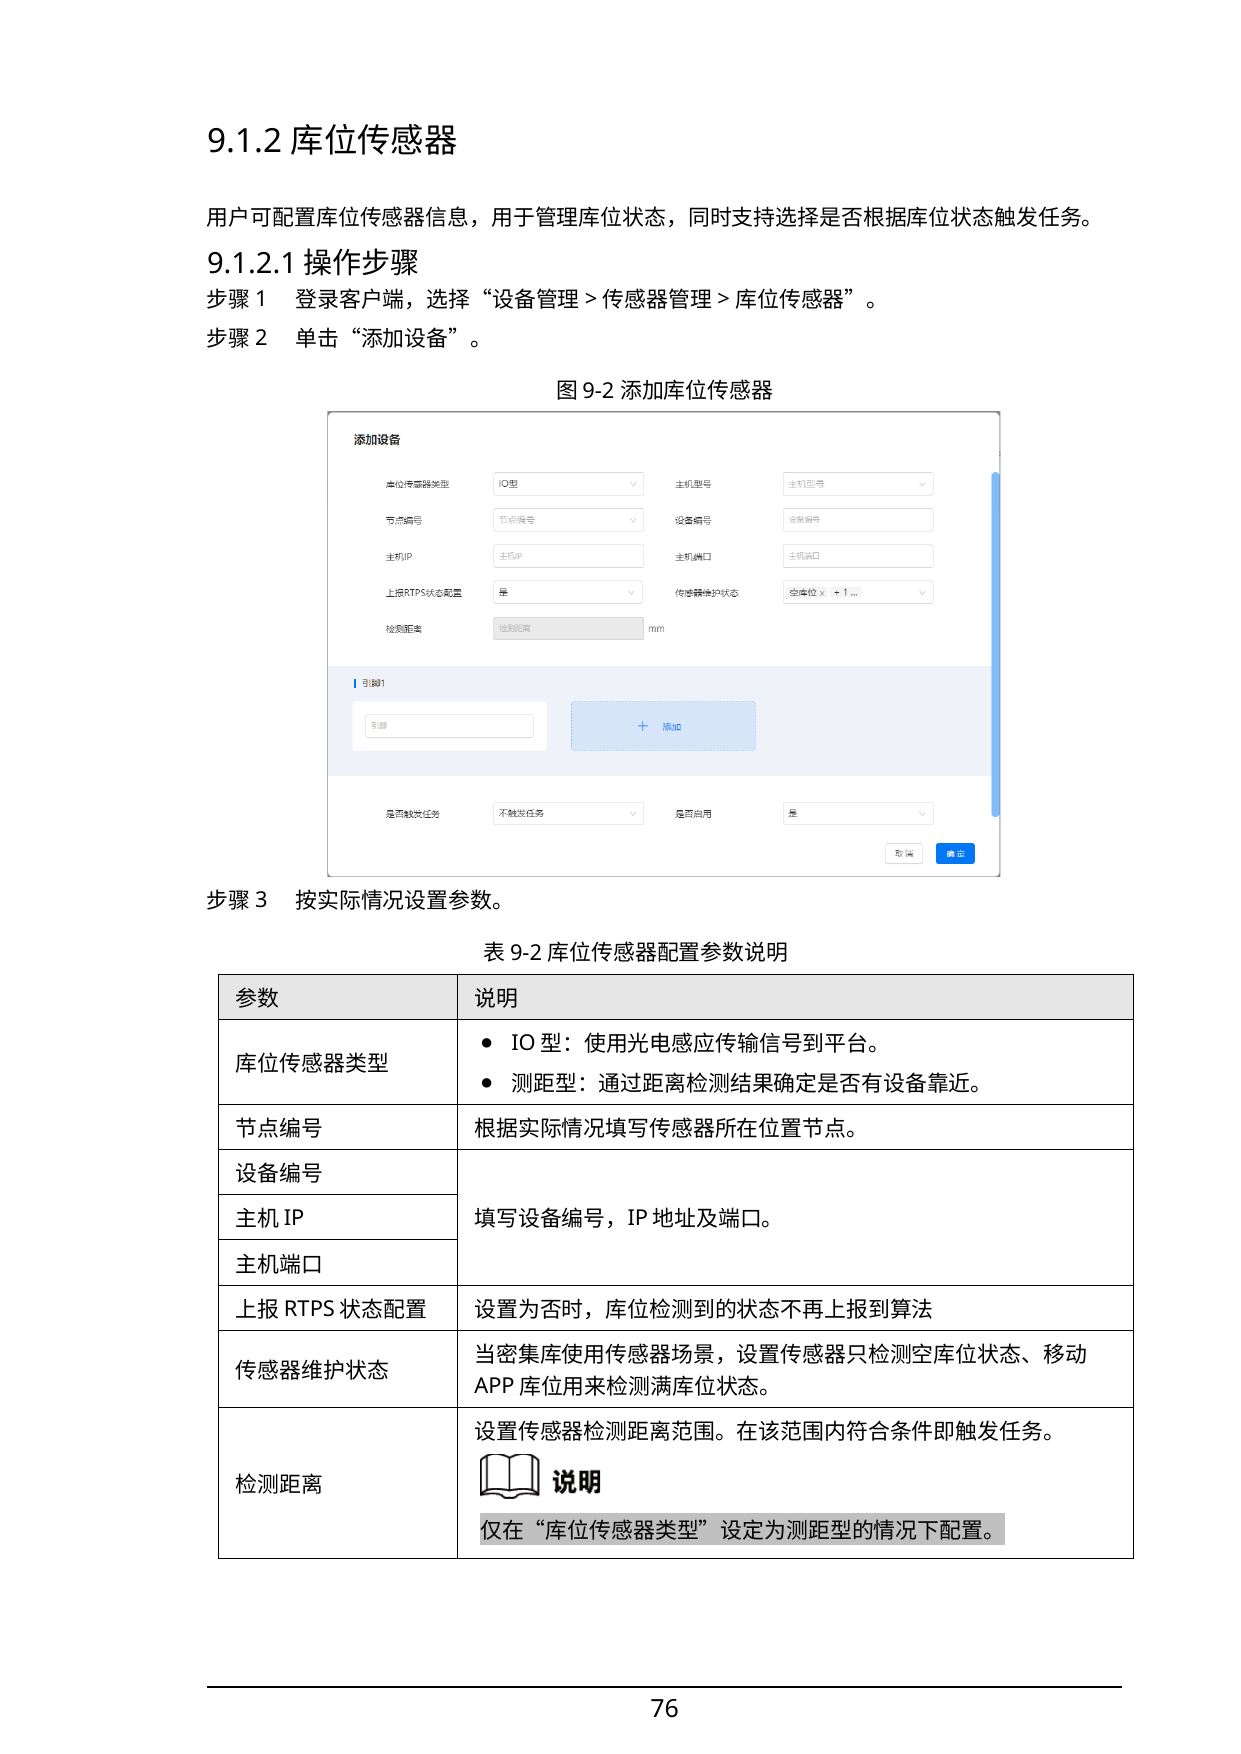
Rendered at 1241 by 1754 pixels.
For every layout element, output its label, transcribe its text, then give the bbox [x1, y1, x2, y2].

text 表9-2 库位传感器配置参数说明 [149, 935, 1122, 967]
table_cell 库位传感器类型 [219, 1020, 457, 1103]
subtitle 9.1.2 库位传感器 [207, 114, 1122, 162]
text 步骤1 登录客户端，选择“设备管理 > 传感器管理 > 库位传感器”。 [207, 282, 1122, 313]
table_cell 上报RTPS状态配置 [219, 1286, 457, 1330]
picture [480, 1454, 600, 1499]
table_header 说明 [458, 975, 1133, 1019]
table_cell 设置为否时，库位检测到的状态不再上报到算法 [458, 1286, 1133, 1330]
table_cell ● IO型：使用光电感应传输信号到平台。 ● 测距型：通过距离检测结果确定是否有设备靠近。 [458, 1020, 1133, 1103]
text 步骤2 单击“添加设备”。 [207, 321, 1122, 353]
text 图9-2 添加库位传感器 [207, 373, 1122, 405]
text 用户可配置库位传感器信息，用于管理库位状态，同时支持选择是否根据库位状态触发任务。 [207, 199, 1122, 231]
table_cell 根据实际情况填写传感器所在位置节点。 [458, 1105, 1133, 1149]
table_cell 主机IP [219, 1195, 457, 1239]
table_cell 节点编号 [219, 1105, 457, 1149]
table_cell 当密集库使用传感器场景，设置传感器只检测空库位状态、移动APP库位用来检测满库位状态。 [458, 1331, 1133, 1407]
subtitle 9.1.2.1操作步骤 [207, 239, 1122, 282]
table_cell 传感器维护状态 [219, 1331, 457, 1407]
table_cell 设备编号 [219, 1150, 457, 1194]
table_cell 主机端口 [219, 1240, 457, 1284]
table_cell 设置传感器检测距离范围。在该范围内符合条件即触发任务。 仅在“库位传感器类型”设定为测距型的情况下配置。 [458, 1408, 1133, 1558]
table_header 参数 [219, 975, 457, 1019]
table_cell 检测距离 [219, 1408, 457, 1558]
table_cell 填写设备编号，IP地址及端口。 [458, 1150, 1133, 1284]
picture [327, 411, 1001, 877]
text 步骤3 按实际情况设置参数。 [207, 883, 1122, 915]
